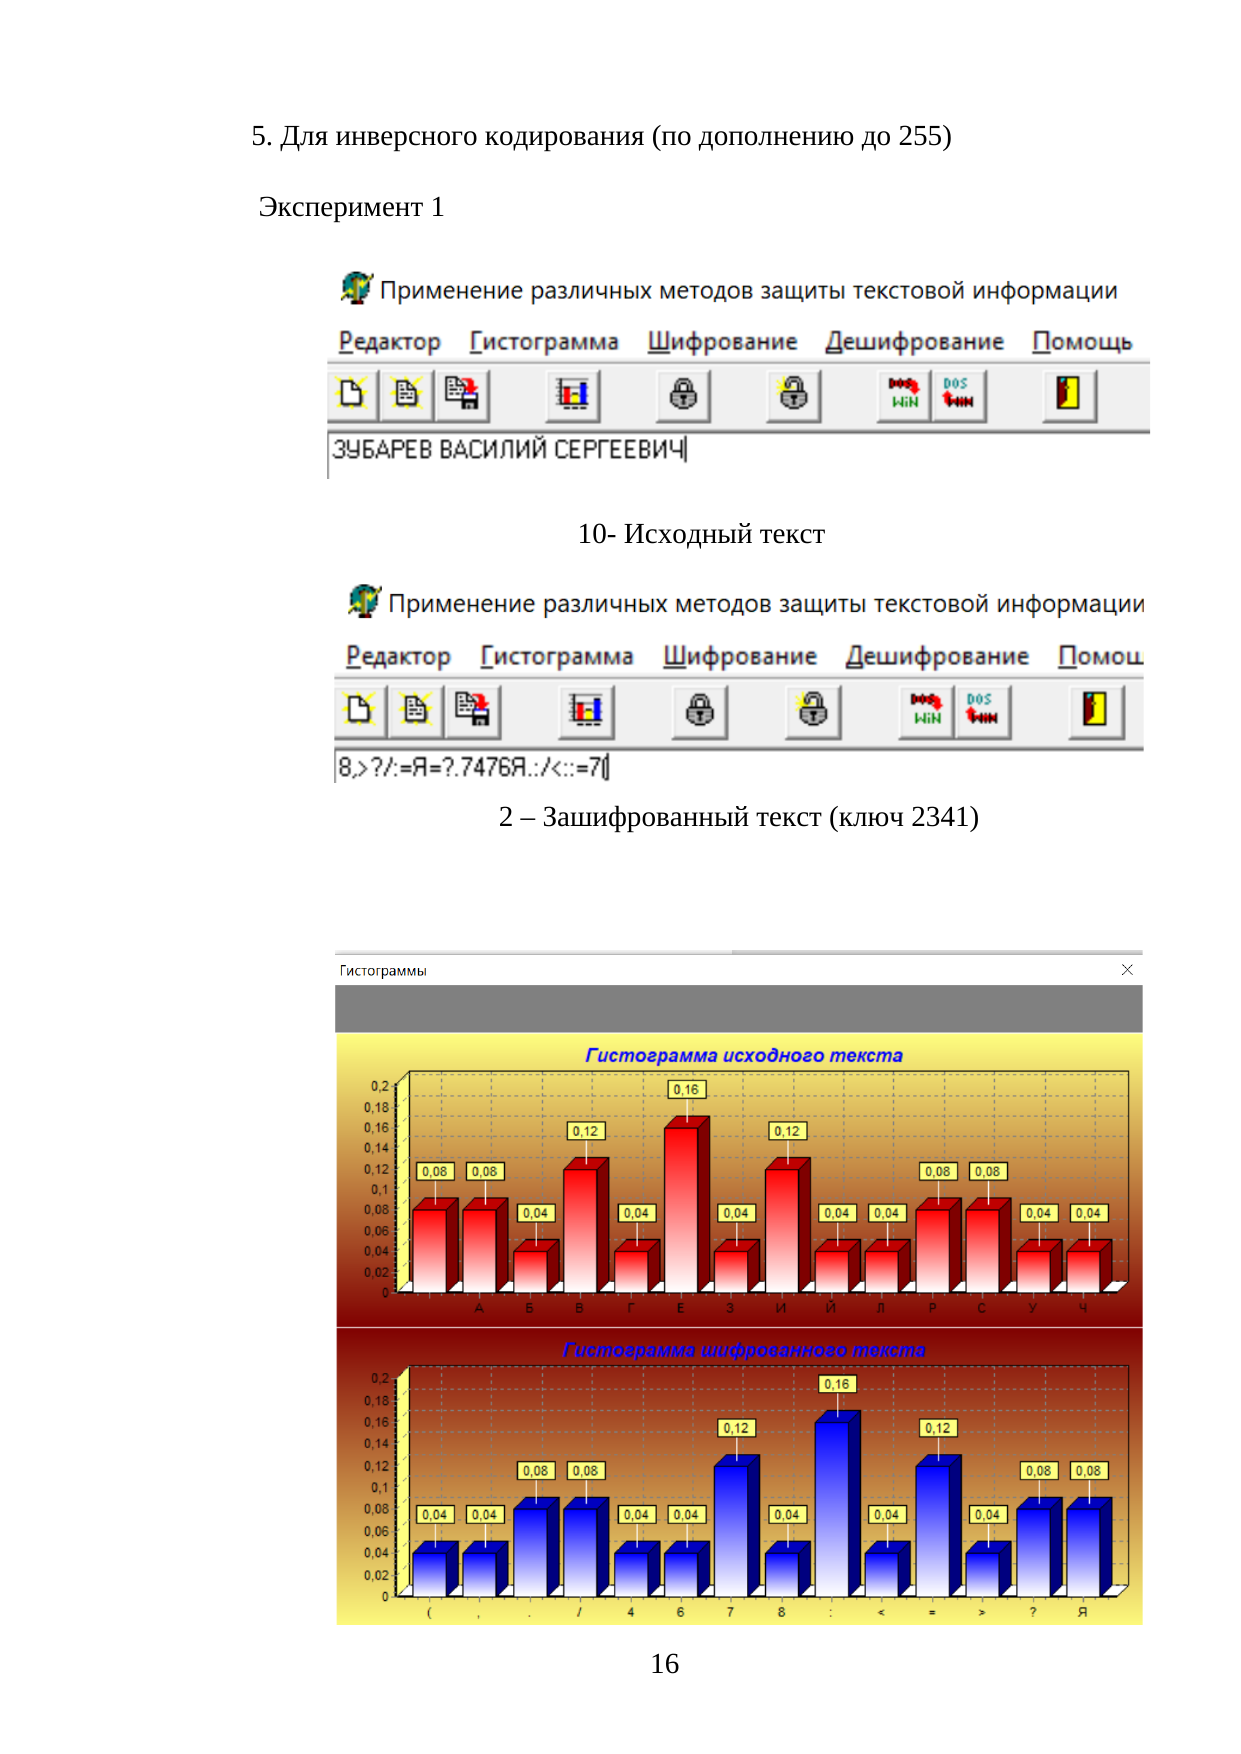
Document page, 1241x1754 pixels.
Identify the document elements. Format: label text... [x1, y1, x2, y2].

list 2 – Зашифрованный текст (ключ 2341) [326, 799, 1152, 833]
picture [335, 950, 1143, 1625]
text 5. Для инверсного кодирования (по дополнению до 255) [177, 118, 1152, 152]
picture [327, 260, 1151, 479]
text Эксперимент 1 [177, 189, 1152, 223]
picture [334, 570, 1144, 783]
